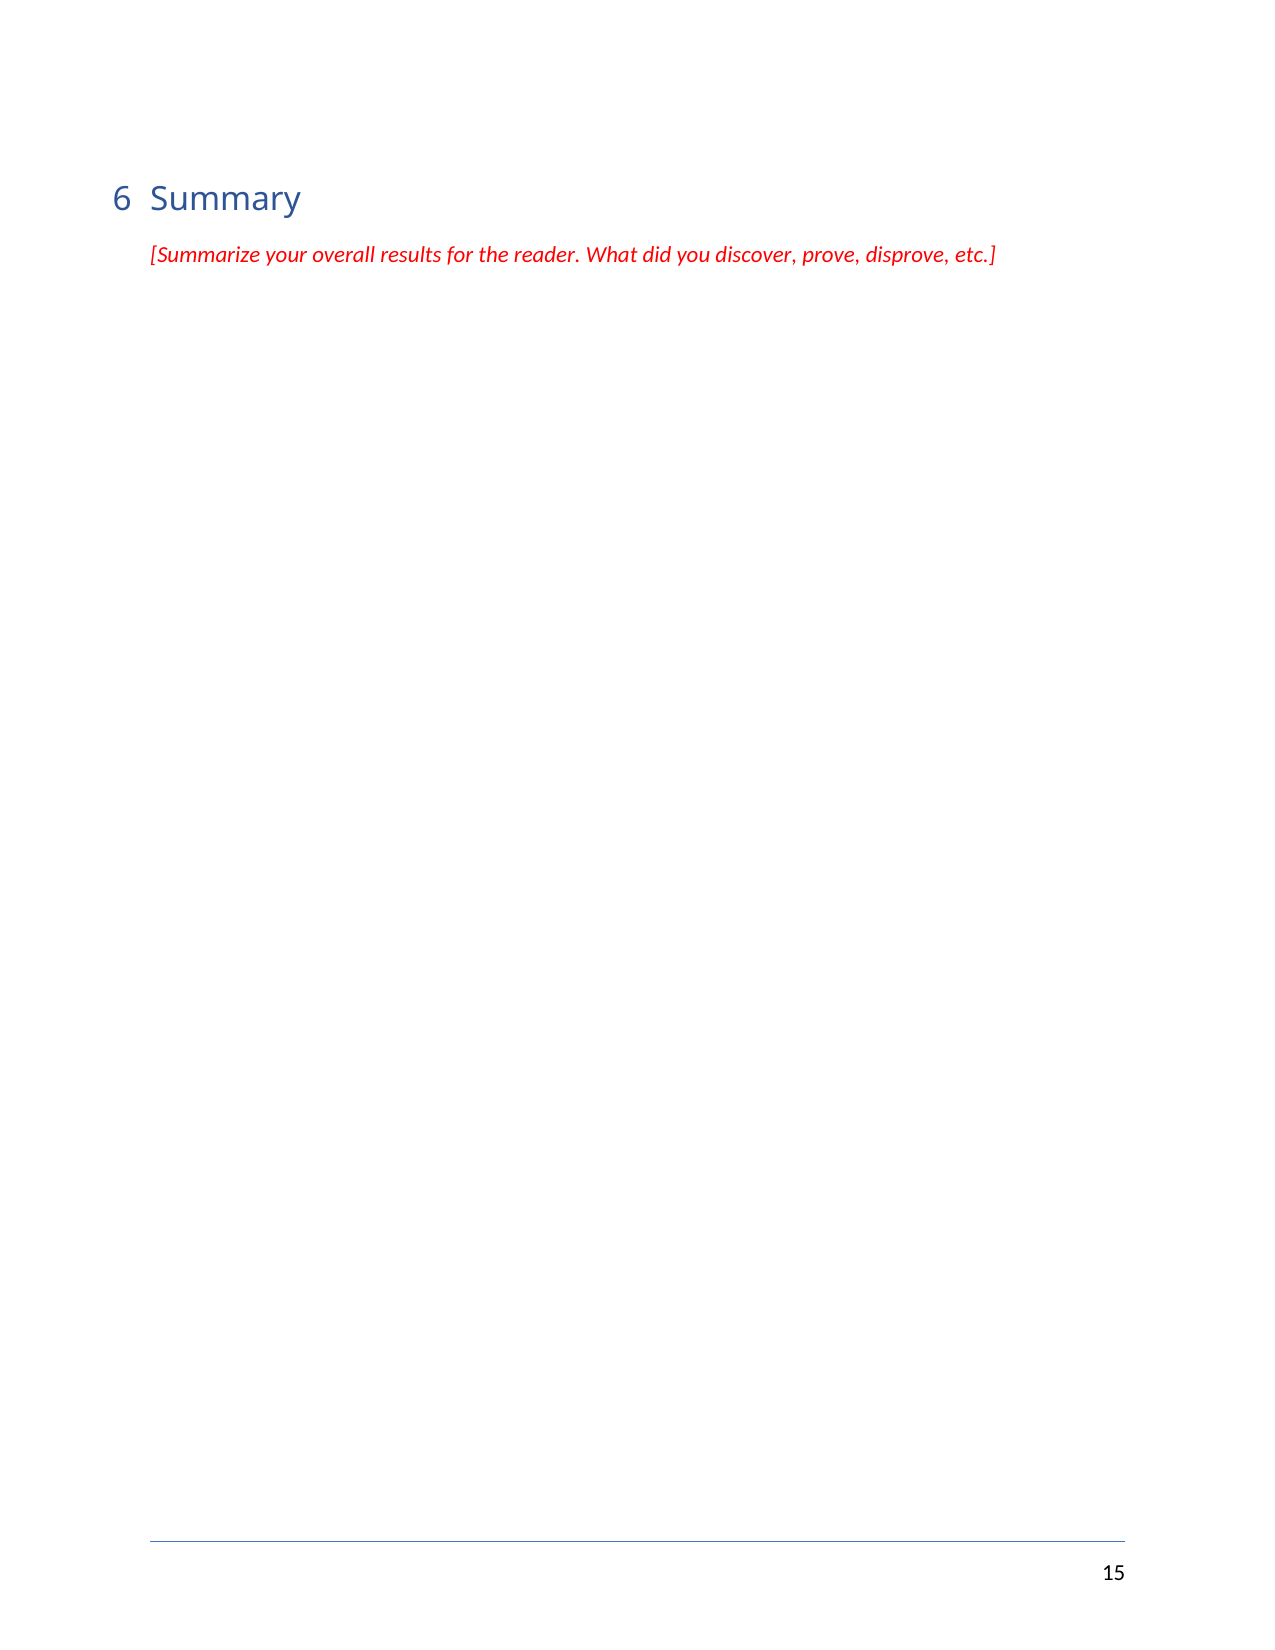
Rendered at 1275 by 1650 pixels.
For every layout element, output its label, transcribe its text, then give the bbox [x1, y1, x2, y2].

subtitle Summary [112, 175, 1125, 220]
text [Summarize your overall results for the reader. What did you discover, prove, disprove, etc.] [150, 241, 1125, 269]
